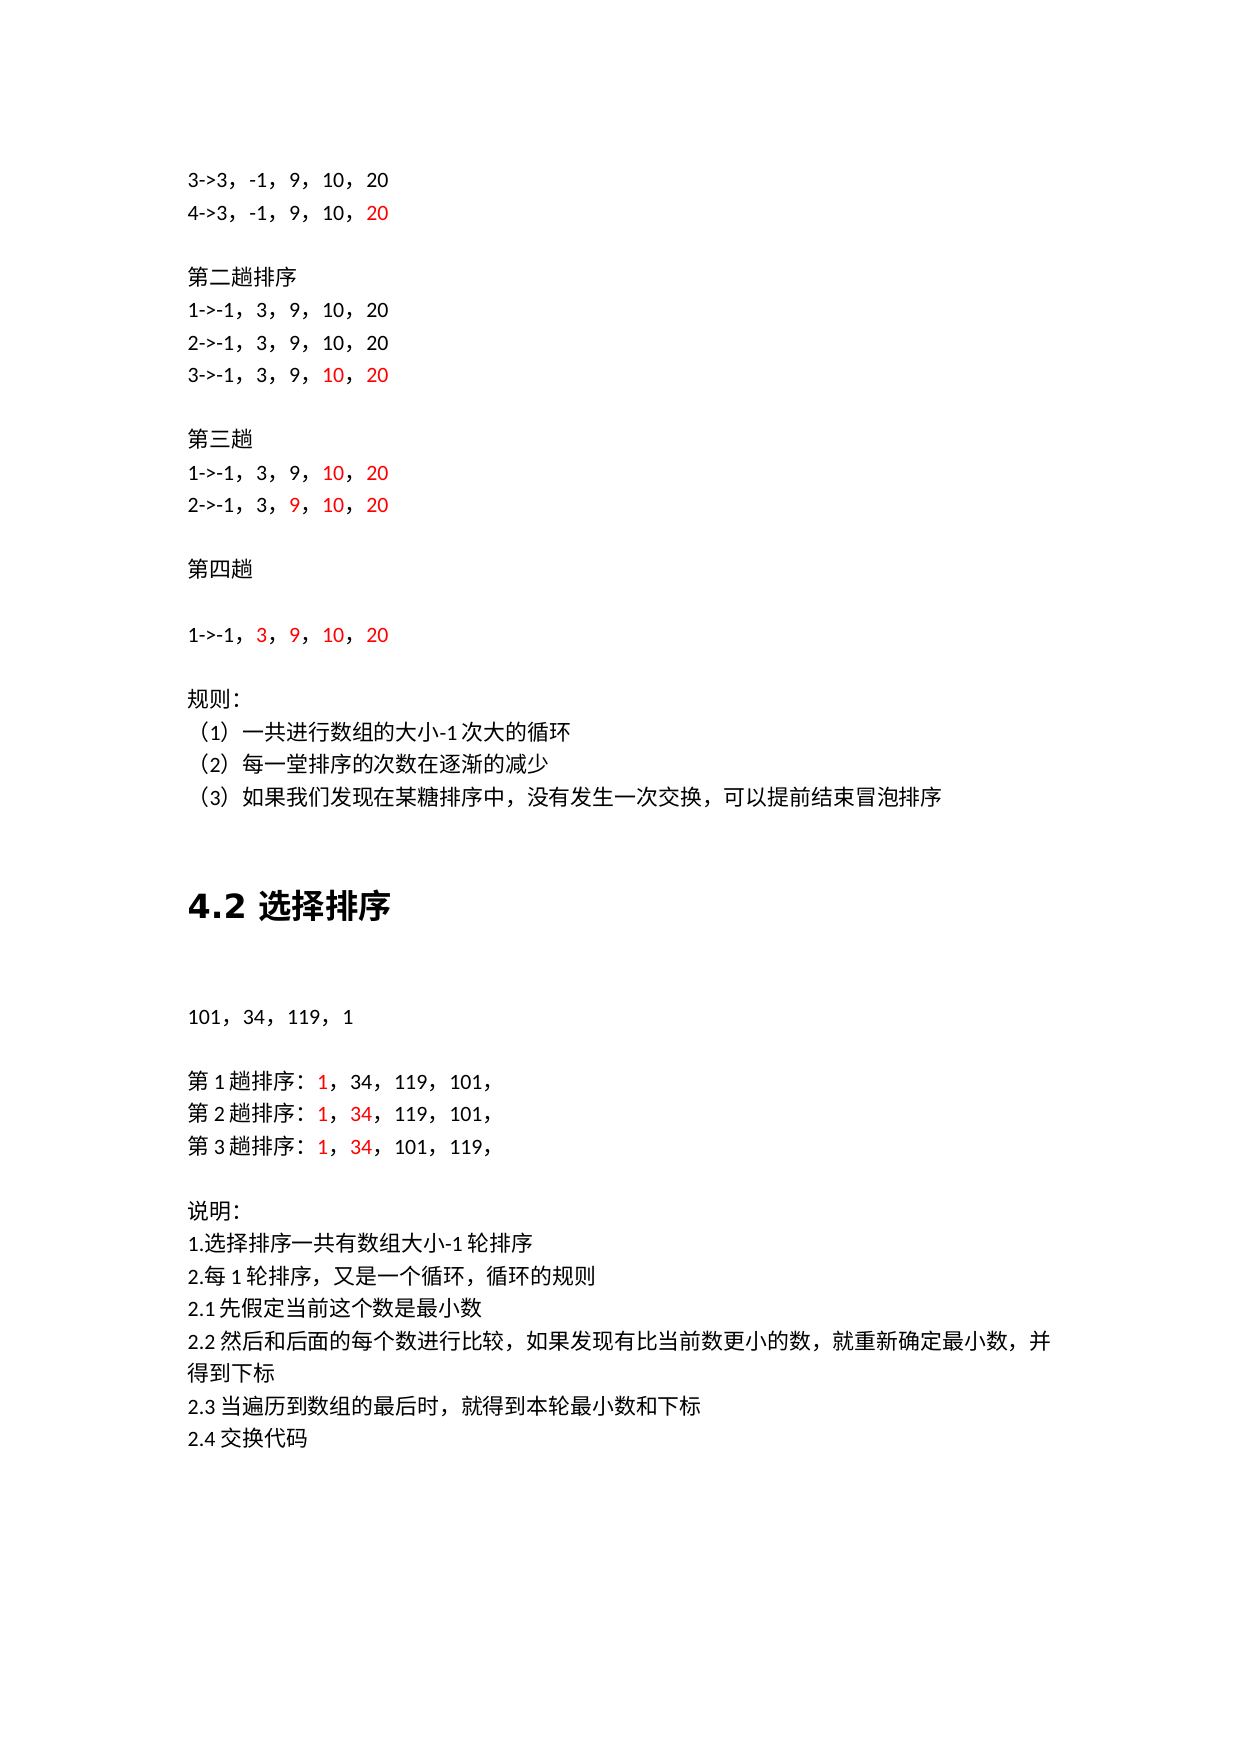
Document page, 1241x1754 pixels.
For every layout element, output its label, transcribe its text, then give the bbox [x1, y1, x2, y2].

text 第二趟排序 [187, 259, 1053, 292]
list 每1轮排序，又是一个循环，循环的规则 [187, 1258, 1053, 1291]
text 第1趟排序：1，34，119，101， [187, 1063, 1053, 1096]
text 2->-1，3，9，10，20 [187, 324, 1053, 357]
text 1->-1，3，9，10，20 [187, 617, 1053, 649]
list 如果我们发现在某糖排序中，没有发生一次交换，可以提前结束冒泡排序 [187, 779, 1053, 812]
list 选择排序一共有数组大小-1轮排序 [187, 1226, 1053, 1258]
list 2.3 当遍历到数组的最后时，就得到本轮最小数和下标 [187, 1388, 1053, 1421]
text 3->3，-1，9，10，20 [187, 162, 1053, 194]
list 2.1先假定当前这个数是最小数 [187, 1291, 1053, 1323]
list 每一堂排序的次数在逐渐的减少 [187, 747, 1053, 779]
text 第3趟排序：1，34，101，119， [187, 1128, 1053, 1161]
text 1->-1，3，9，10，20 [187, 454, 1053, 487]
list 2.4 交换代码 [187, 1421, 1053, 1453]
subtitle 4.2 选择排序 [187, 872, 1053, 937]
text 第四趟 [187, 552, 1053, 584]
text 101，34，119，1 [187, 998, 1053, 1031]
text 1->-1，3，9，10，20 [187, 292, 1053, 324]
text 第2趟排序：1，34，119，101， [187, 1096, 1053, 1128]
text 3->-1，3，9，10，20 [187, 357, 1053, 389]
text 规则： [187, 682, 1053, 714]
list 2.2 然后和后面的每个数进行比较，如果发现有比当前数更小的数，就重新确定最小数，并得到下标 [187, 1323, 1053, 1388]
text 第三趟 [187, 422, 1053, 454]
text 4->3，-1，9，10，20 [187, 194, 1053, 227]
text 2->-1，3，9，10，20 [187, 487, 1053, 519]
text 说明： [187, 1193, 1053, 1226]
list 一共进行数组的大小-1次大的循环 [187, 714, 1053, 747]
